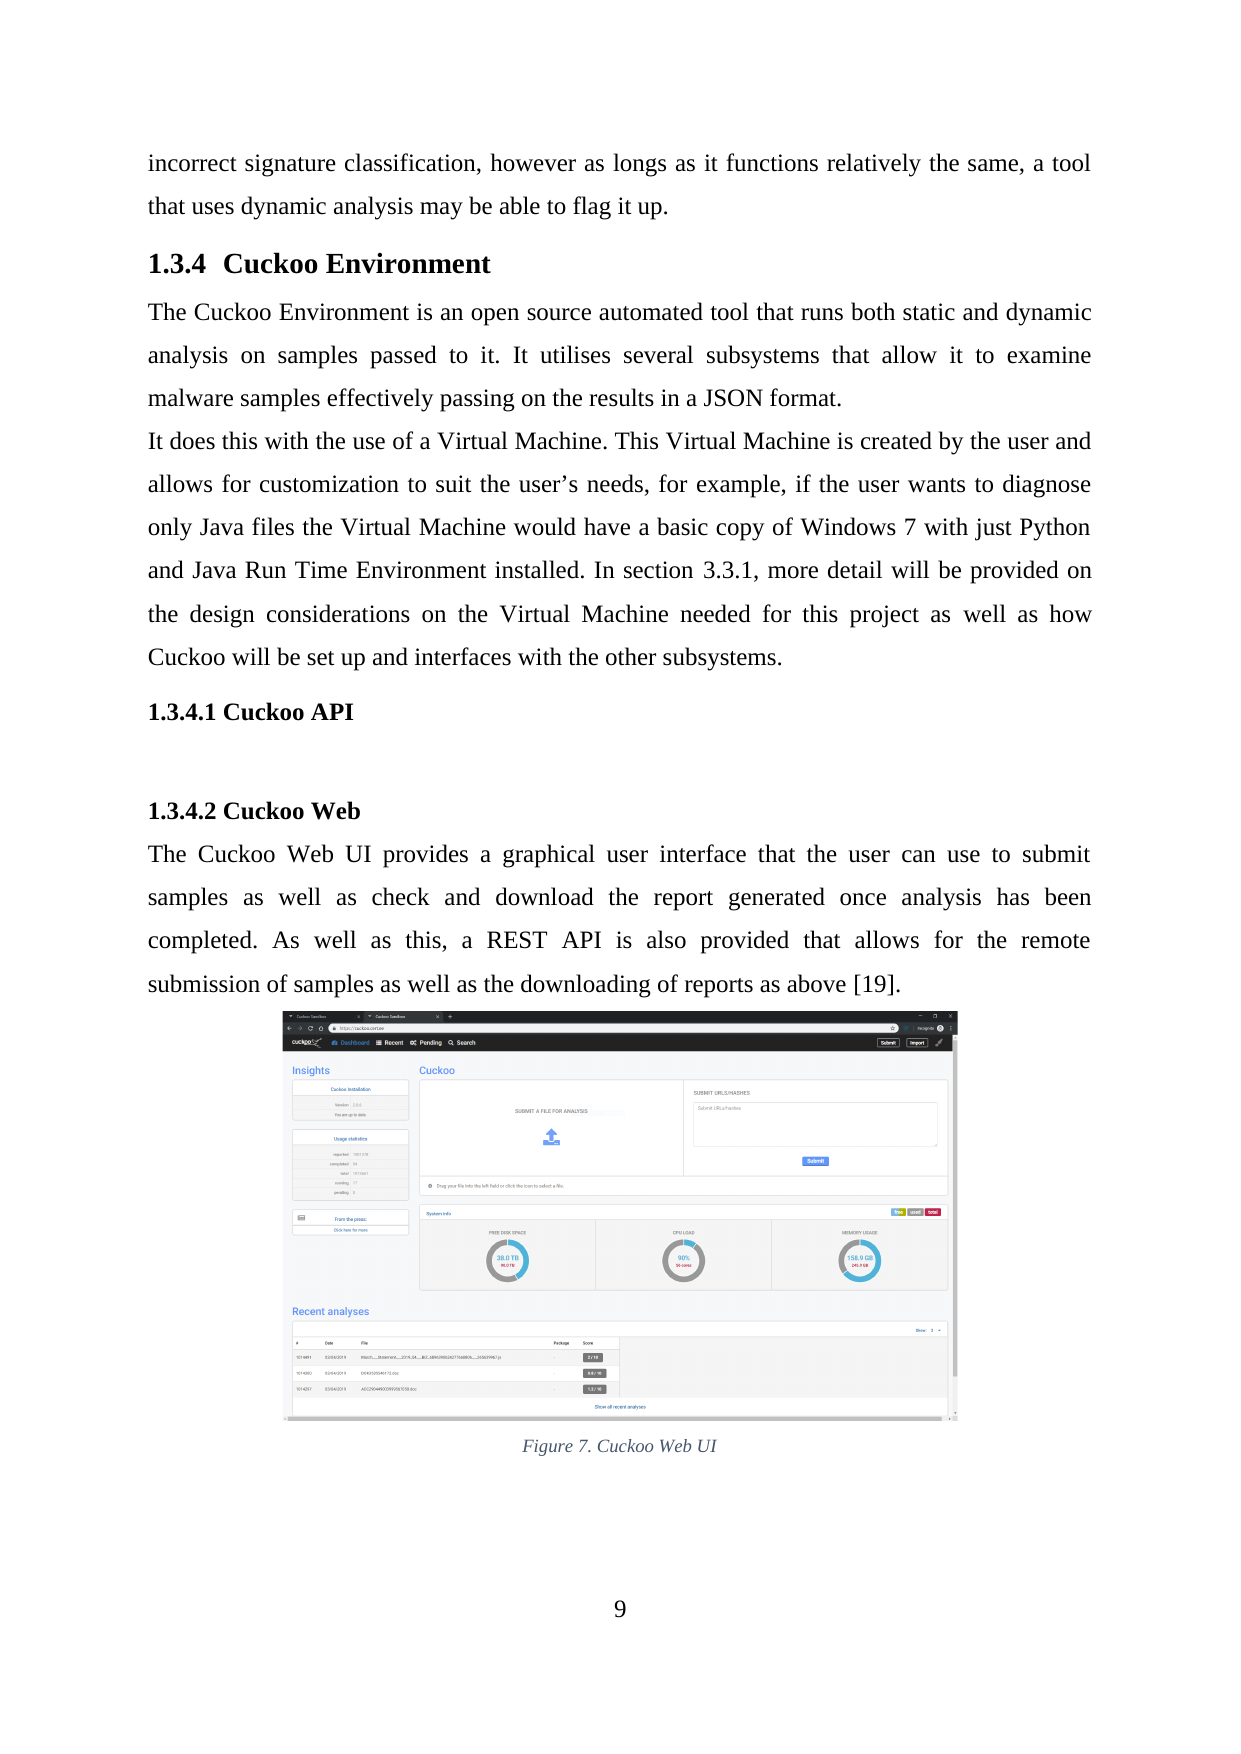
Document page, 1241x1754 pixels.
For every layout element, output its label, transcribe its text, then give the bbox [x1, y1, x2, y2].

text The Cuckoo Environment is an open source automated tool that runs both static and dynamic analysis on samples passed to it. It utilises several subsystems that allow it to examine malware samples effectively passing on the results in a JSON format. [148, 297, 1092, 412]
subtitle Cuckoo Web [148, 796, 1092, 825]
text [148, 148, 1092, 219]
subtitle Cuckoo API [148, 697, 1092, 726]
subtitle Cuckoo Environment [148, 246, 1092, 280]
text The Cuckoo Web UI provides a graphical user interface that the user can use to submit samples as well as check and download the report generated once analysis has been completed. As well as this, a REST API is also provided that allows for the remote submission of samples as well as the downloading of reports as above . [148, 839, 1092, 997]
text Figure 7. Cuckoo Web UI [148, 1435, 1092, 1456]
text It does this with the use of a Virtual Machine. This Virtual Machine is created by the user and allows for customization to suit the user’s needs, for example, if the user wants to diagnose only Java files the Virtual Machine would have a basic copy of Windows 7 with just Python and Java Run Time Environment installed. In section 3.3.1, more detail will be provided on the design considerations on the Virtual Machine needed for this project as well as how Cuckoo will be set up and interfaces with the other subsystems. [148, 426, 1092, 671]
picture [282, 1011, 958, 1421]
